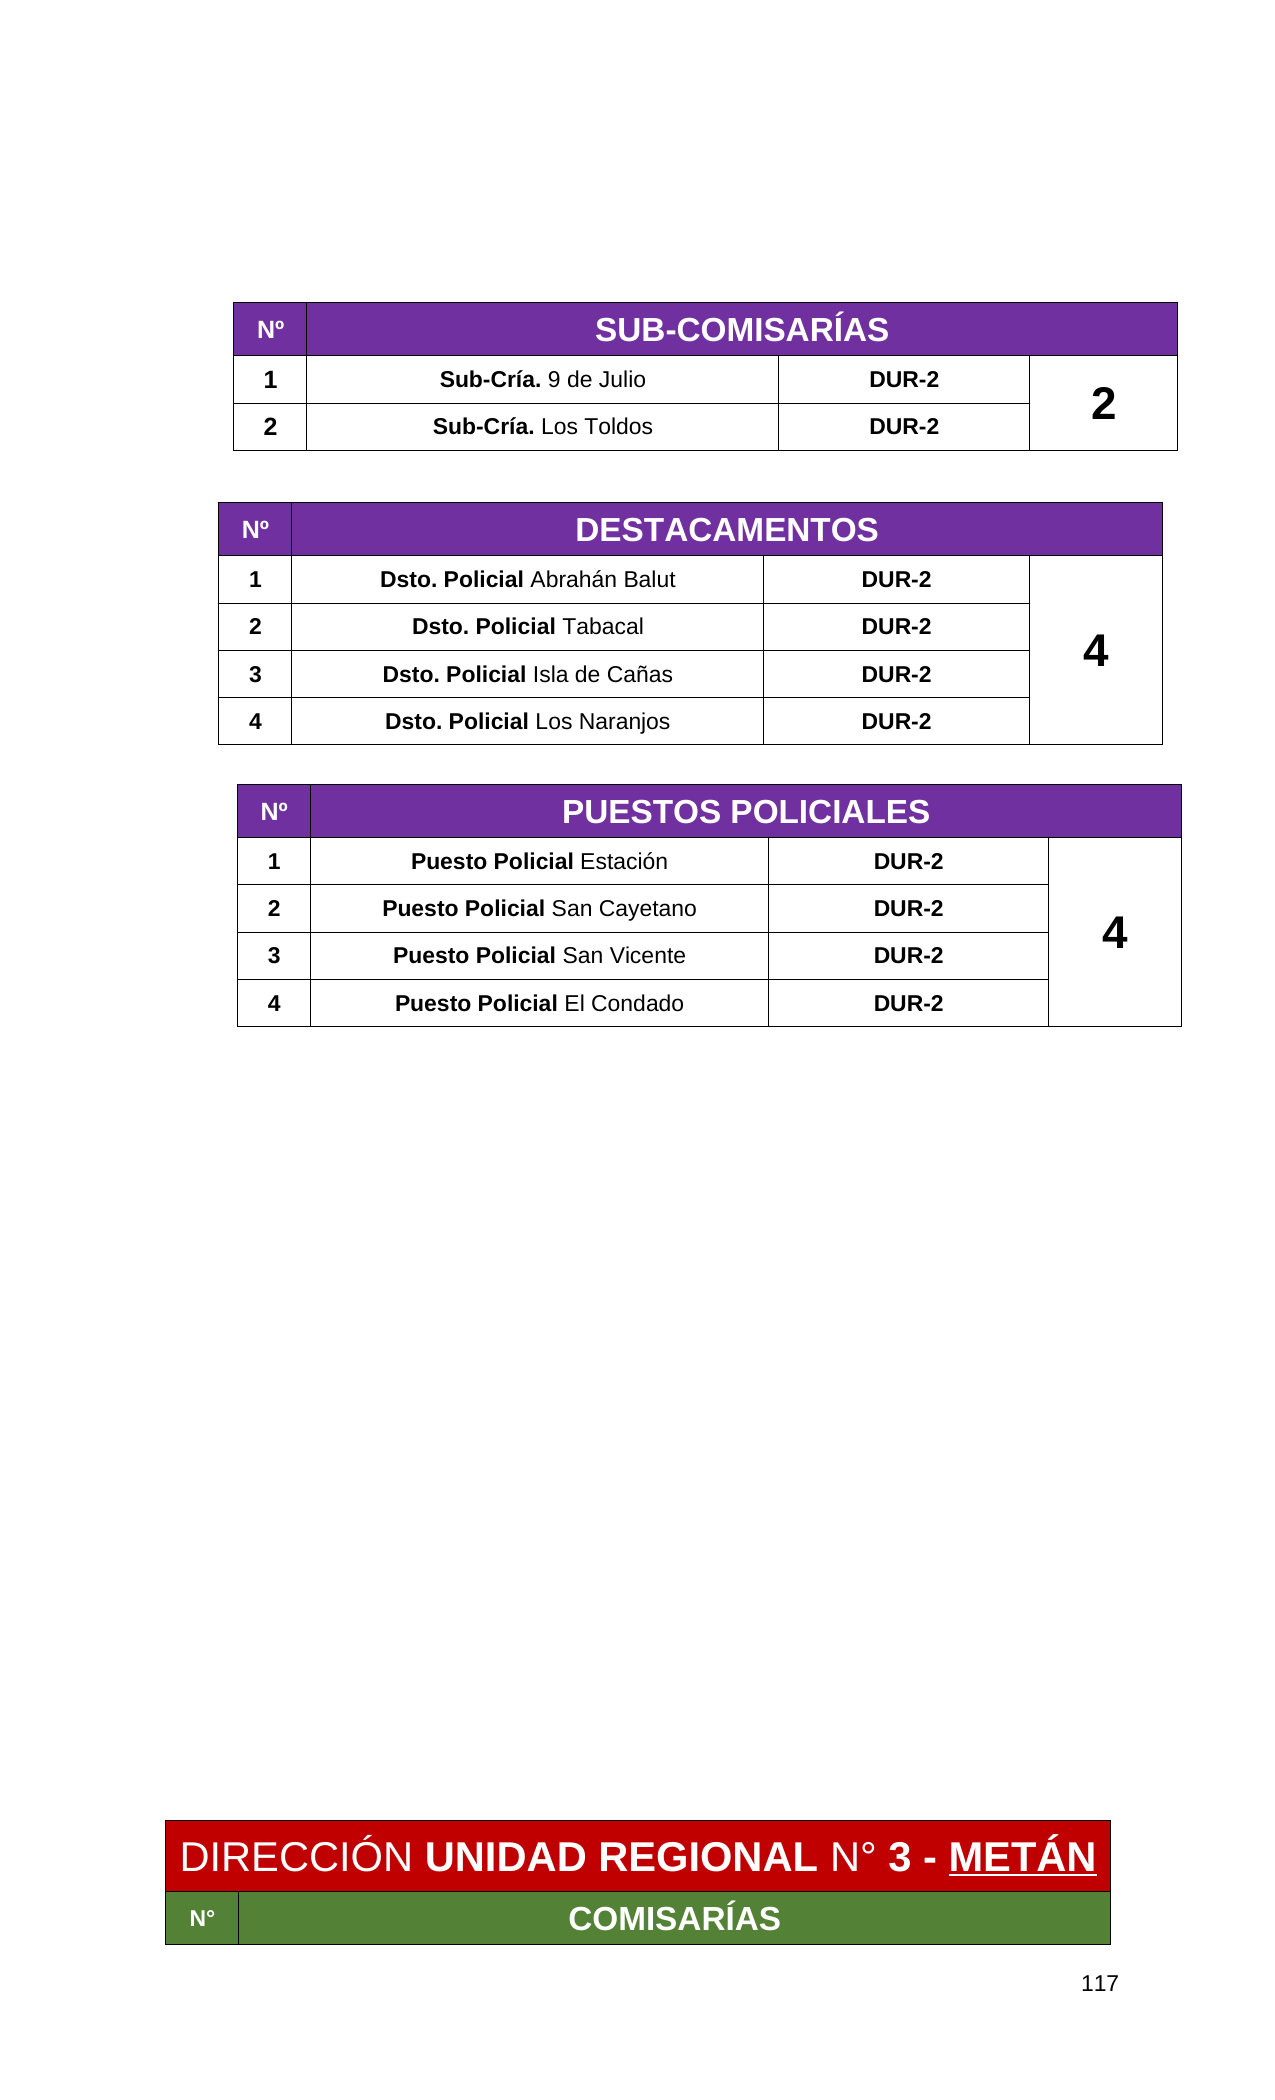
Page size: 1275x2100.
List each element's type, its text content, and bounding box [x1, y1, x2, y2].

table_cell DUR-2 [769, 838, 1048, 884]
table_cell Dsto. Policial Tabacal [292, 604, 763, 650]
table_cell Puesto Policial San Vicente [311, 933, 768, 979]
table_cell 1 [234, 356, 306, 402]
table_cell 2 [234, 404, 306, 450]
table_header Nº [219, 503, 291, 555]
table_cell 2 [1030, 356, 1177, 450]
table_cell Puesto Policial El Condado [311, 980, 768, 1026]
table_cell 1 [219, 556, 291, 602]
table_header Nº [234, 303, 306, 355]
table_cell DUR-2 [764, 604, 1029, 650]
table_cell COMISARÍAS [239, 1892, 1110, 1944]
table_cell Puesto Policial San Cayetano [311, 885, 768, 932]
table_cell Dsto. Policial Isla de Cañas [292, 651, 763, 697]
table_header PUESTOS POLICIALES [311, 785, 1181, 837]
table_cell 4 [1049, 838, 1181, 1026]
table_cell DUR-2 [769, 980, 1048, 1026]
table_cell DUR-2 [769, 933, 1048, 979]
table_cell DUR-2 [764, 698, 1029, 744]
table_cell 1 [238, 838, 310, 884]
table_cell 4 [1030, 556, 1162, 744]
table_cell 4 [238, 980, 310, 1026]
table_cell 2 [219, 604, 291, 650]
table_cell 2 [238, 885, 310, 932]
table_header SUB-COMISARÍAS [307, 303, 1177, 355]
table_cell N° [166, 1892, 238, 1944]
table_cell Puesto Policial Estación [311, 838, 768, 884]
table_header DESTACAMENTOS [292, 503, 1162, 555]
table_cell DUR-2 [779, 356, 1029, 402]
table_cell Dsto. Policial Abrahán Balut [292, 556, 763, 602]
table_cell DUR-2 [764, 651, 1029, 697]
table_header DIRECCIÓN UNIDAD REGIONAL N° 3 - METÁN [166, 1821, 1110, 1891]
table_cell DUR-2 [764, 556, 1029, 602]
table_cell 4 [219, 698, 291, 744]
table_cell DUR-2 [769, 885, 1048, 932]
table_cell 3 [219, 651, 291, 697]
table_header Nº [238, 785, 310, 837]
table_cell 3 [238, 933, 310, 979]
table_cell Sub-Cría. 9 de Julio [307, 356, 778, 402]
table_cell Dsto. Policial Los Naranjos [292, 698, 763, 744]
table_cell Sub-Cría. Los Toldos [307, 404, 778, 450]
table_cell DUR-2 [779, 404, 1029, 450]
